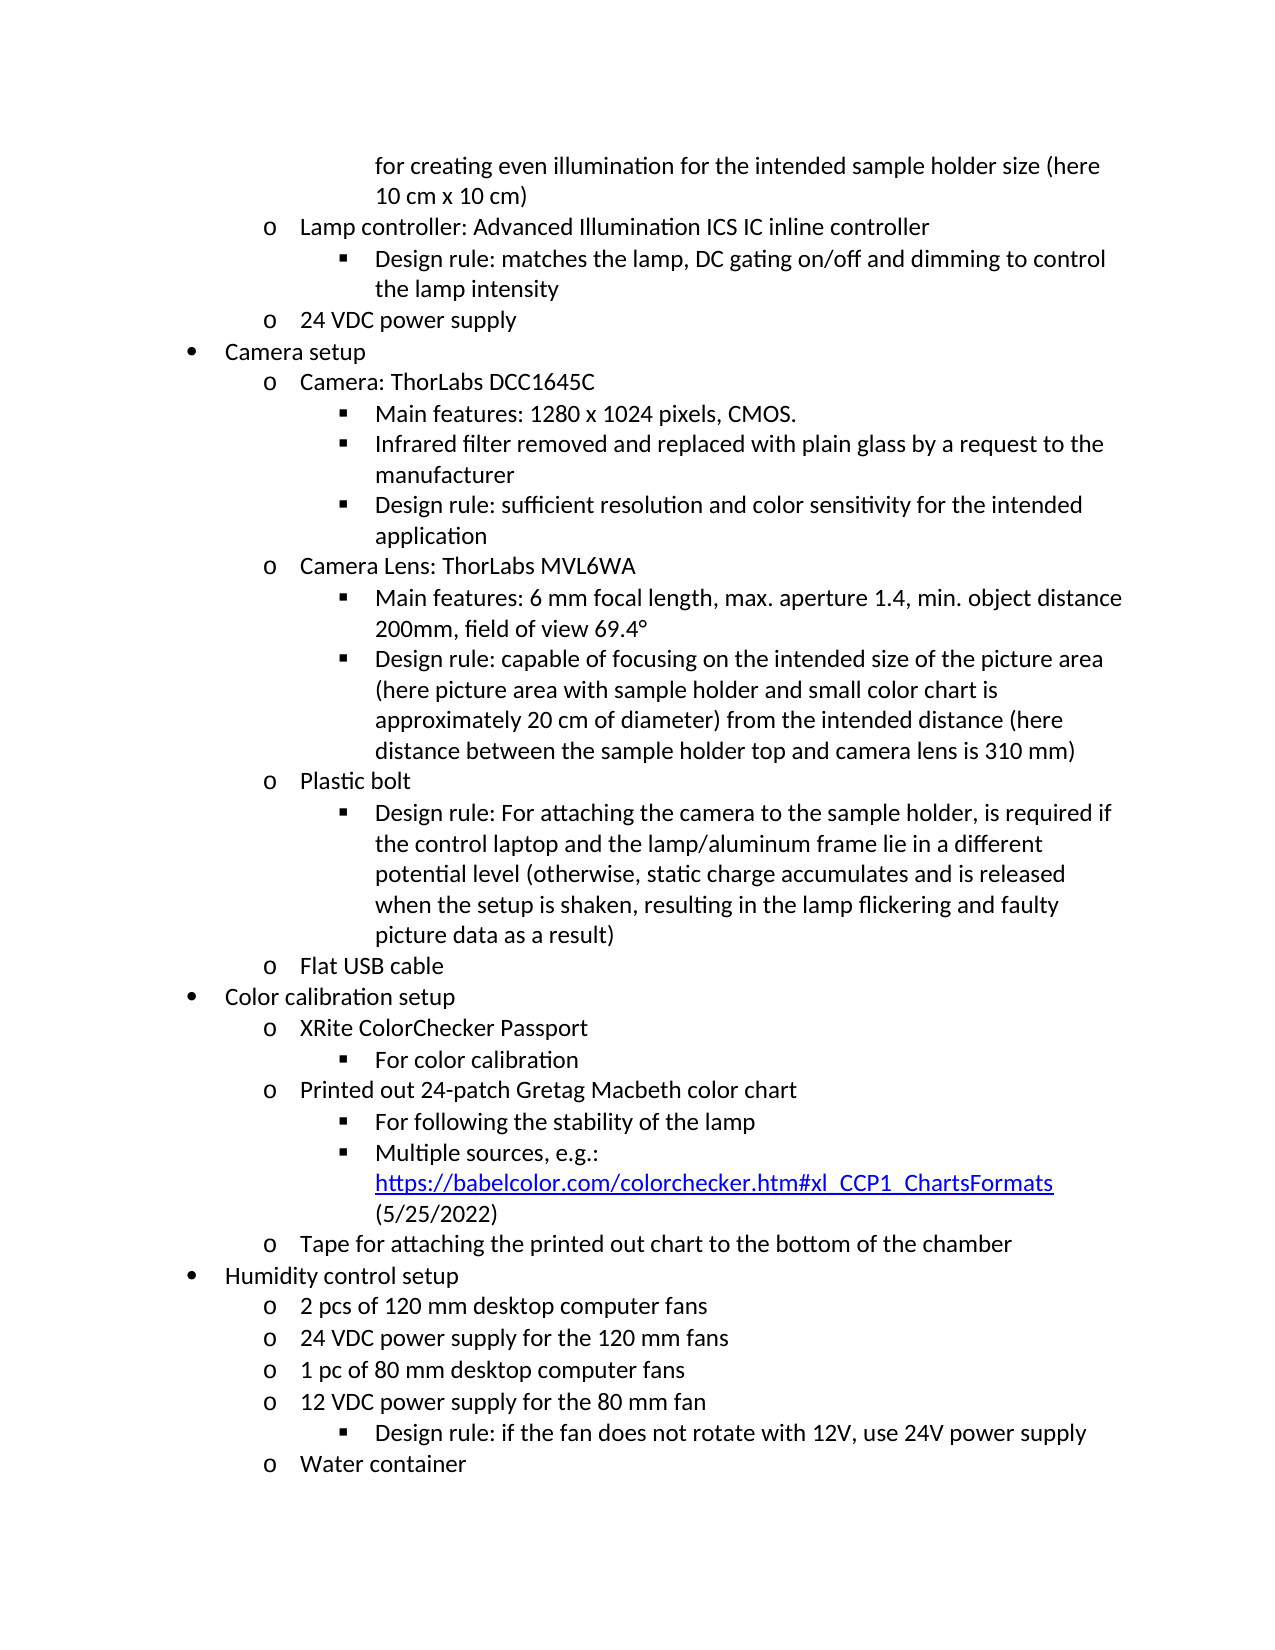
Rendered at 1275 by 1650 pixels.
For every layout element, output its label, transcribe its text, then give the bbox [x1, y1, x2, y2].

list Tape for attaching the printed out chart to the bottom of the chamber [262, 1228, 1125, 1260]
list Lamp controller: Advanced Illumination ICS IC inline controller [262, 211, 1125, 243]
list 12 VDC power supply for the 80 mm fan [262, 1386, 1125, 1418]
list Multiple sources, e.g.: https://babelcolor.com/colorchecker.htm#xl_CCP1_ChartsFormats (5/25/2022) [337, 1137, 1125, 1228]
list Design rule: For attaching the camera to the sample holder, is required if the control laptop and the lamp/aluminum frame lie in a different potential level (otherwise, static charge accumulates and is released when the setup is shaken, resulting in the lamp flickering and faulty picture data as a result) [337, 797, 1125, 950]
list 24 VDC power supply [262, 304, 1125, 336]
list Infrared filter removed and replaced with plain glass by a request to the manufacturer [337, 428, 1125, 489]
list Main features: 1280 x 1024 pixels, CMOS. [337, 398, 1125, 428]
list Water container [262, 1448, 1125, 1480]
list Design rule: capable of focusing on the intended size of the picture area (here picture area with sample holder and small color chart is approximately 20 cm of diameter) from the intended distance (here distance between the sample holder top and camera lens is 310 mm) [337, 643, 1125, 765]
list For following the stability of the lamp [337, 1106, 1125, 1137]
list Design rule: sufficient resolution and color sensitivity for the intended application [337, 489, 1125, 551]
list Flat USB cable [262, 950, 1125, 982]
list Camera Lens: ThorLabs MVL6WA [262, 551, 1125, 582]
list 2 pcs of 120 mm desktop computer fans [262, 1291, 1125, 1322]
list Printed out 24-patch Gretag Macbeth color chart [262, 1074, 1125, 1106]
list Main features: 6 mm focal length, max. aperture 1.4, min. object distance 200mm, field of view 69.4° [337, 582, 1125, 643]
list 1 pc of 80 mm desktop computer fans [262, 1354, 1125, 1386]
list XRite ColorChecker Passport [262, 1012, 1125, 1044]
list Humidity control setup [187, 1260, 1125, 1291]
list Camera setup [187, 336, 1125, 366]
list Design rule: if the fan does not rotate with 12V, use 24V power supply [337, 1418, 1125, 1448]
list For color calibration [337, 1044, 1125, 1074]
list Design rule: matches the lamp, DC gating on/off and dimming to control the lamp intensity [337, 243, 1125, 304]
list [337, 150, 1125, 211]
list 24 VDC power supply for the 120 mm fans [262, 1322, 1125, 1354]
list Camera: ThorLabs DCC1645C [262, 366, 1125, 398]
list Color calibration setup [187, 982, 1125, 1012]
list Plastic bolt [262, 765, 1125, 797]
